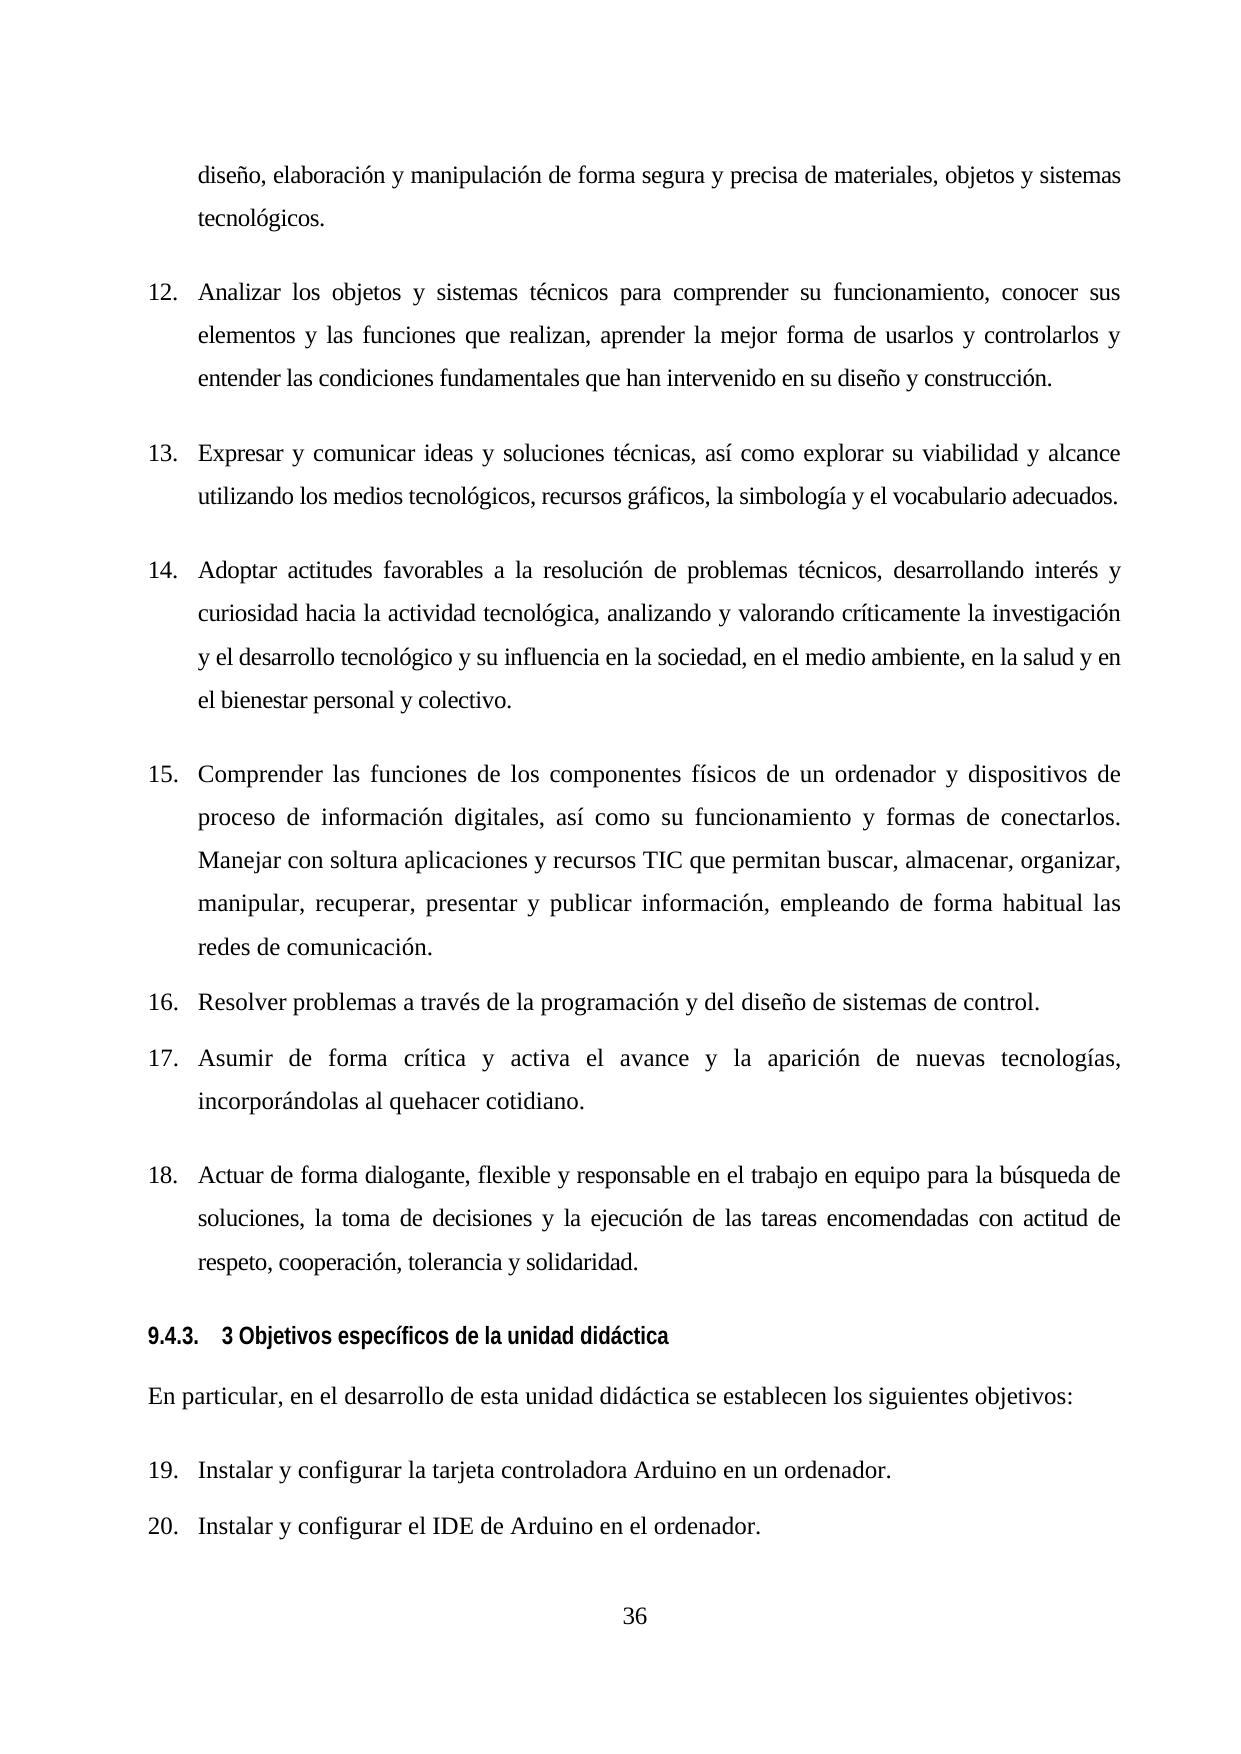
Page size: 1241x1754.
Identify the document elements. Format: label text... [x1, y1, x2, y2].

list Resolver problemas a través de la programación y del diseño de sistemas de control. [148, 987, 1122, 1016]
list Instalar y configurar el IDE de Arduino en el ordenador. [148, 1511, 1122, 1540]
list Adoptar actitudes favorables a la resolución de problemas técnicos, desarrollando interés y curiosidad hacia la actividad tecnológica, analizando y valorando críticamente la investigación y el desarrollo tecnológico y su influencia en la sociedad, en el medio ambiente, en la salud y en el bienestar personal y colectivo. [148, 555, 1122, 713]
list Instalar y configurar la tarjeta controladora Arduino en un ordenador. [148, 1455, 1122, 1484]
list Actuar de forma dialogante, flexible y responsable en el trabajo en equipo para la búsqueda de soluciones, la toma de decisiones y la ejecución de las tareas encomendadas con actitud de respeto, cooperación, tolerancia y solidaridad. [148, 1160, 1122, 1275]
text En particular, en el desarrollo de esta unidad didáctica se establecen los siguientes objetivos: [148, 1381, 1122, 1410]
list Expresar y comunicar ideas y soluciones técnicas, así como explorar su viabilidad y alcance utilizando los medios tecnológicos, recursos gráficos, la simbología y el vocabulario adecuados. [148, 438, 1122, 510]
list Comprender las funciones de los componentes físicos de un ordenador y dispositivos de proceso de información digitales, así como su funcionamiento y formas de conectarlos. Manejar con soltura aplicaciones y recursos TIC que permitan buscar, almacenar, organizar, manipular, recuperar, presentar y publicar información, empleando de forma habitual las redes de comunicación. [148, 759, 1122, 960]
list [148, 160, 1122, 232]
list Analizar los objetos y sistemas técnicos para comprender su funcionamiento, conocer sus elementos y las funciones que realizan, aprender la mejor forma de usarlos y controlarlos y entender las condiciones fundamentales que han intervenido en su diseño y construcción. [148, 277, 1122, 392]
subtitle 3 Objetivos específicos de la unidad didáctica [148, 1321, 1122, 1350]
list Asumir de forma crítica y activa el avance y la aparición de nuevas tecnologías, incorporándolas al quehacer cotidiano. [148, 1043, 1122, 1115]
